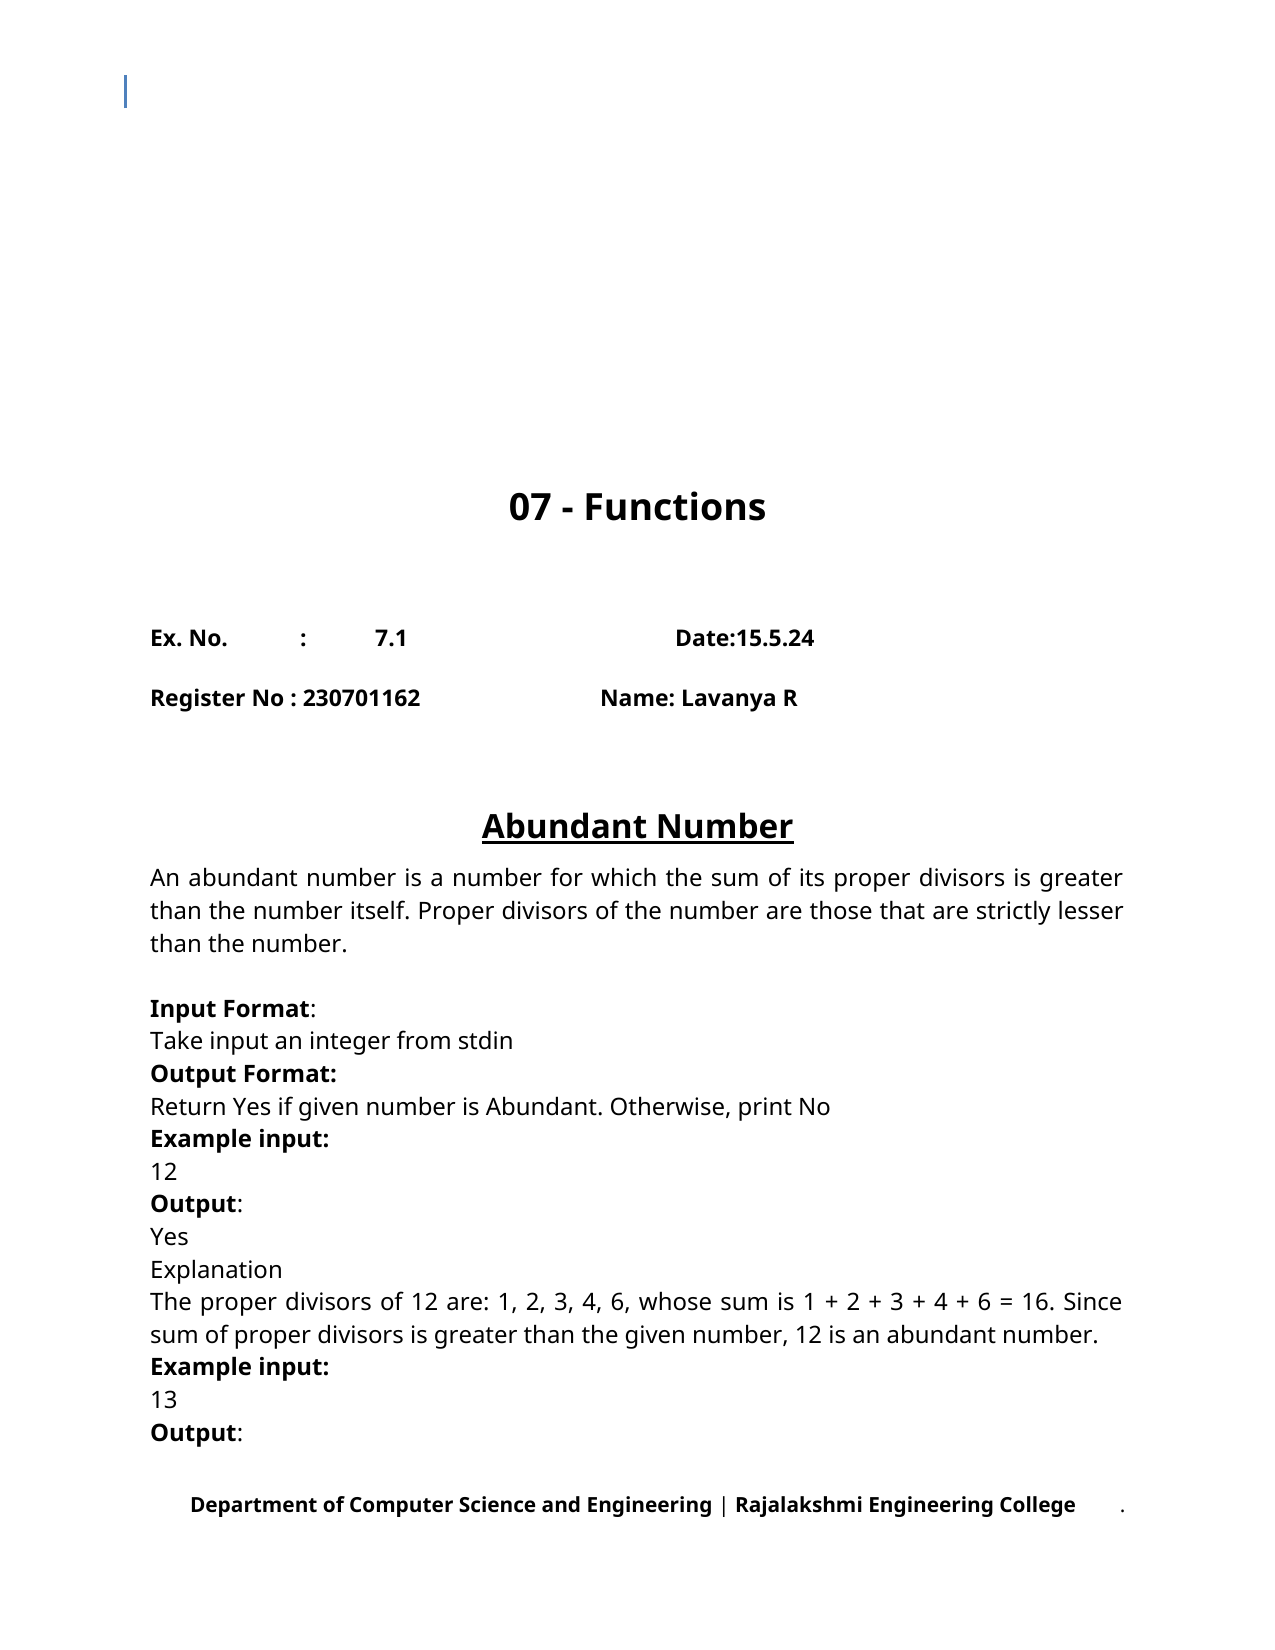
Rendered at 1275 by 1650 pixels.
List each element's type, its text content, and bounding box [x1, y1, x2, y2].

text An abundant number is a number for which the sum of its proper divisors is greater than the number itself. Proper divisors of the number are those that are strictly lesser than the number. [150, 861, 1125, 959]
text Explanation [150, 1252, 1125, 1285]
text Take input an integer from stdin [150, 1024, 1125, 1057]
text Register No : 230701162 Name: Lavanya R [150, 682, 1125, 714]
text Yes [150, 1220, 1125, 1252]
text Example input: [150, 1350, 1125, 1383]
text Ex. No. : 7.1 Date:15.5.24 [150, 622, 1125, 653]
text Input Format: [150, 992, 1125, 1024]
text 13 [150, 1383, 1125, 1415]
text Example input: [150, 1122, 1125, 1154]
text Abundant Number [150, 803, 1125, 849]
text Output Format: [150, 1057, 1125, 1089]
text Return Yes if given number is Abundant. Otherwise, print No [150, 1089, 1125, 1122]
text Output: [150, 1187, 1125, 1220]
text Output: [150, 1415, 1125, 1448]
text 12 [150, 1154, 1125, 1187]
text 07 - Functions [150, 480, 1125, 531]
text The proper divisors of 12 are: 1, 2, 3, 4, 6, whose sum is 1 + 2 + 3 + 4 + 6 = 16. Since sum of proper divisors is greater than the given number, 12 is an abundant number. [150, 1285, 1125, 1350]
